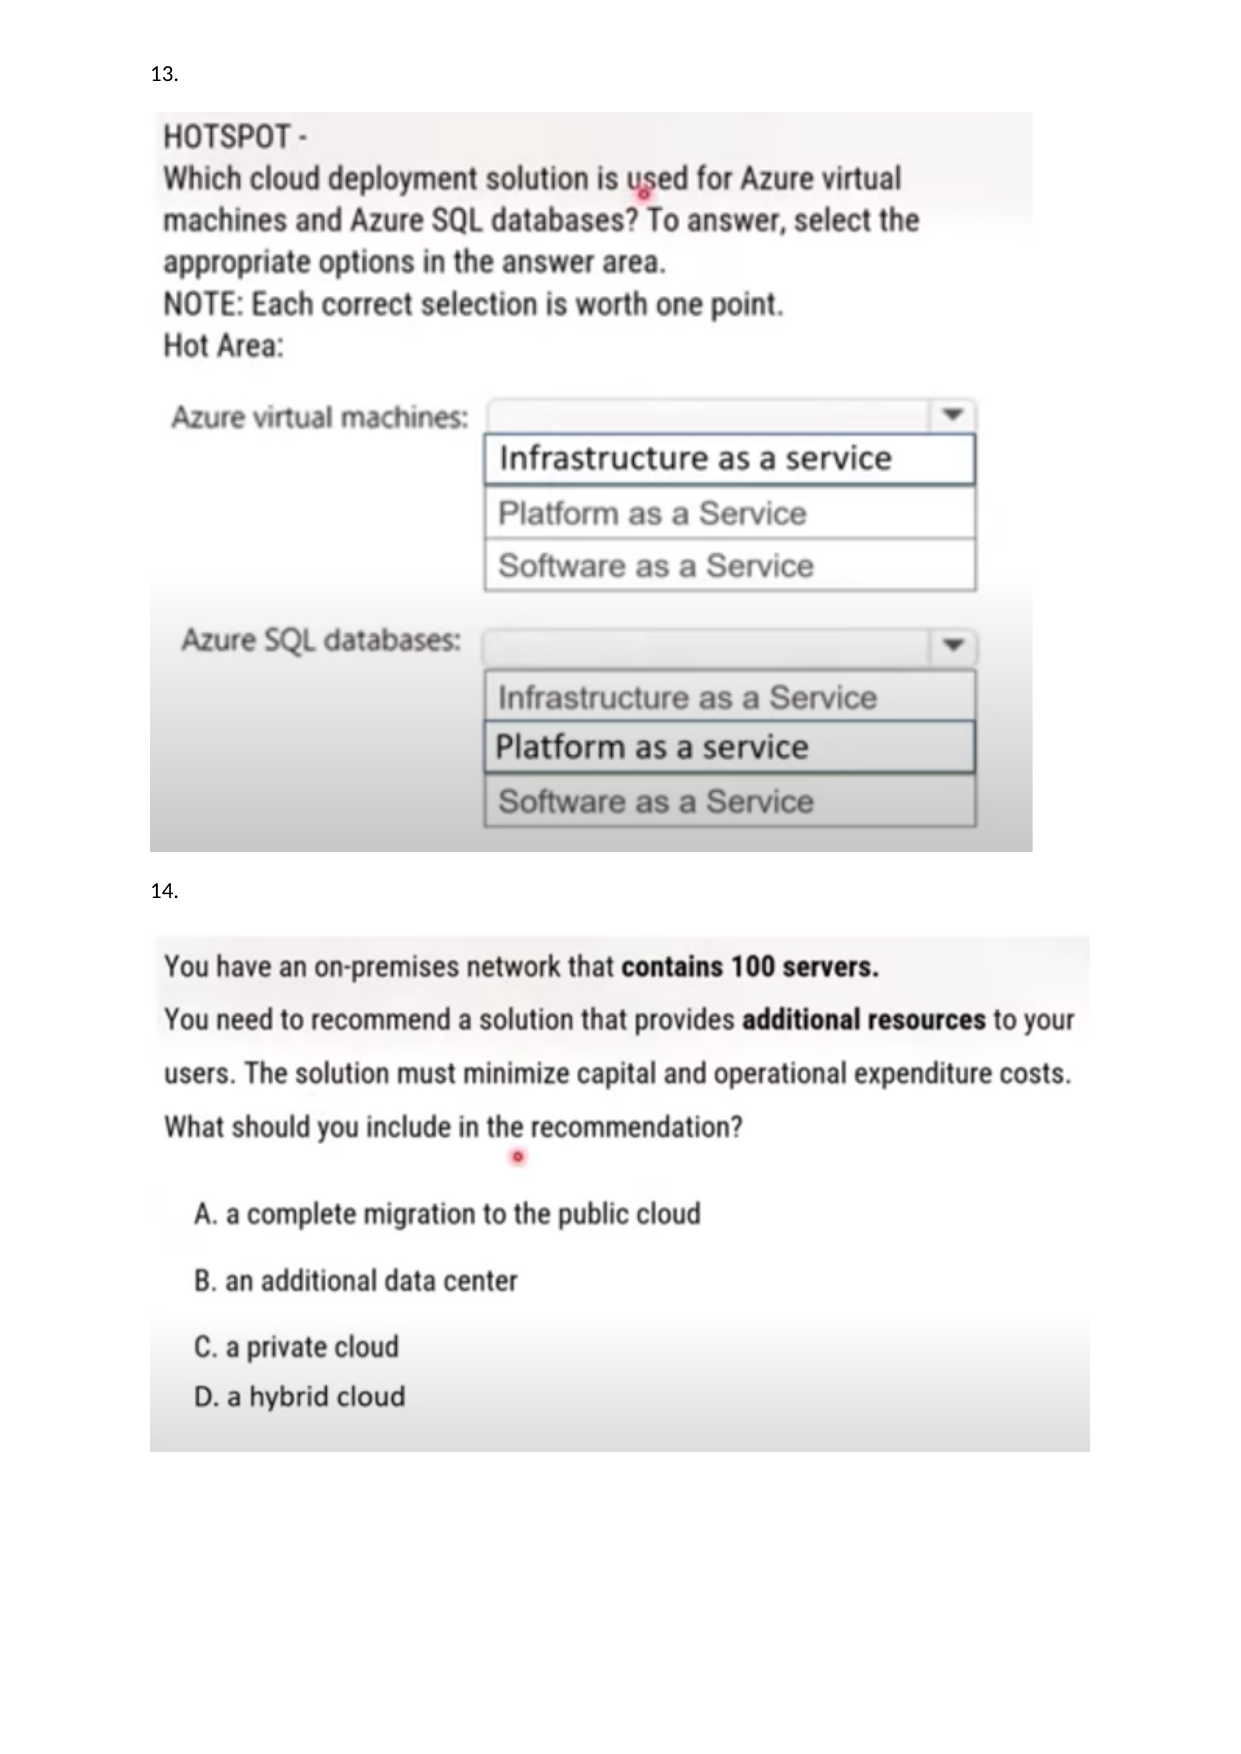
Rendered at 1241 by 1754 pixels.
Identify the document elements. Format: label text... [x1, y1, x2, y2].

picture [150, 112, 1033, 852]
text 14. [150, 876, 1090, 904]
text 13. [150, 59, 1090, 87]
picture [150, 929, 1091, 1452]
